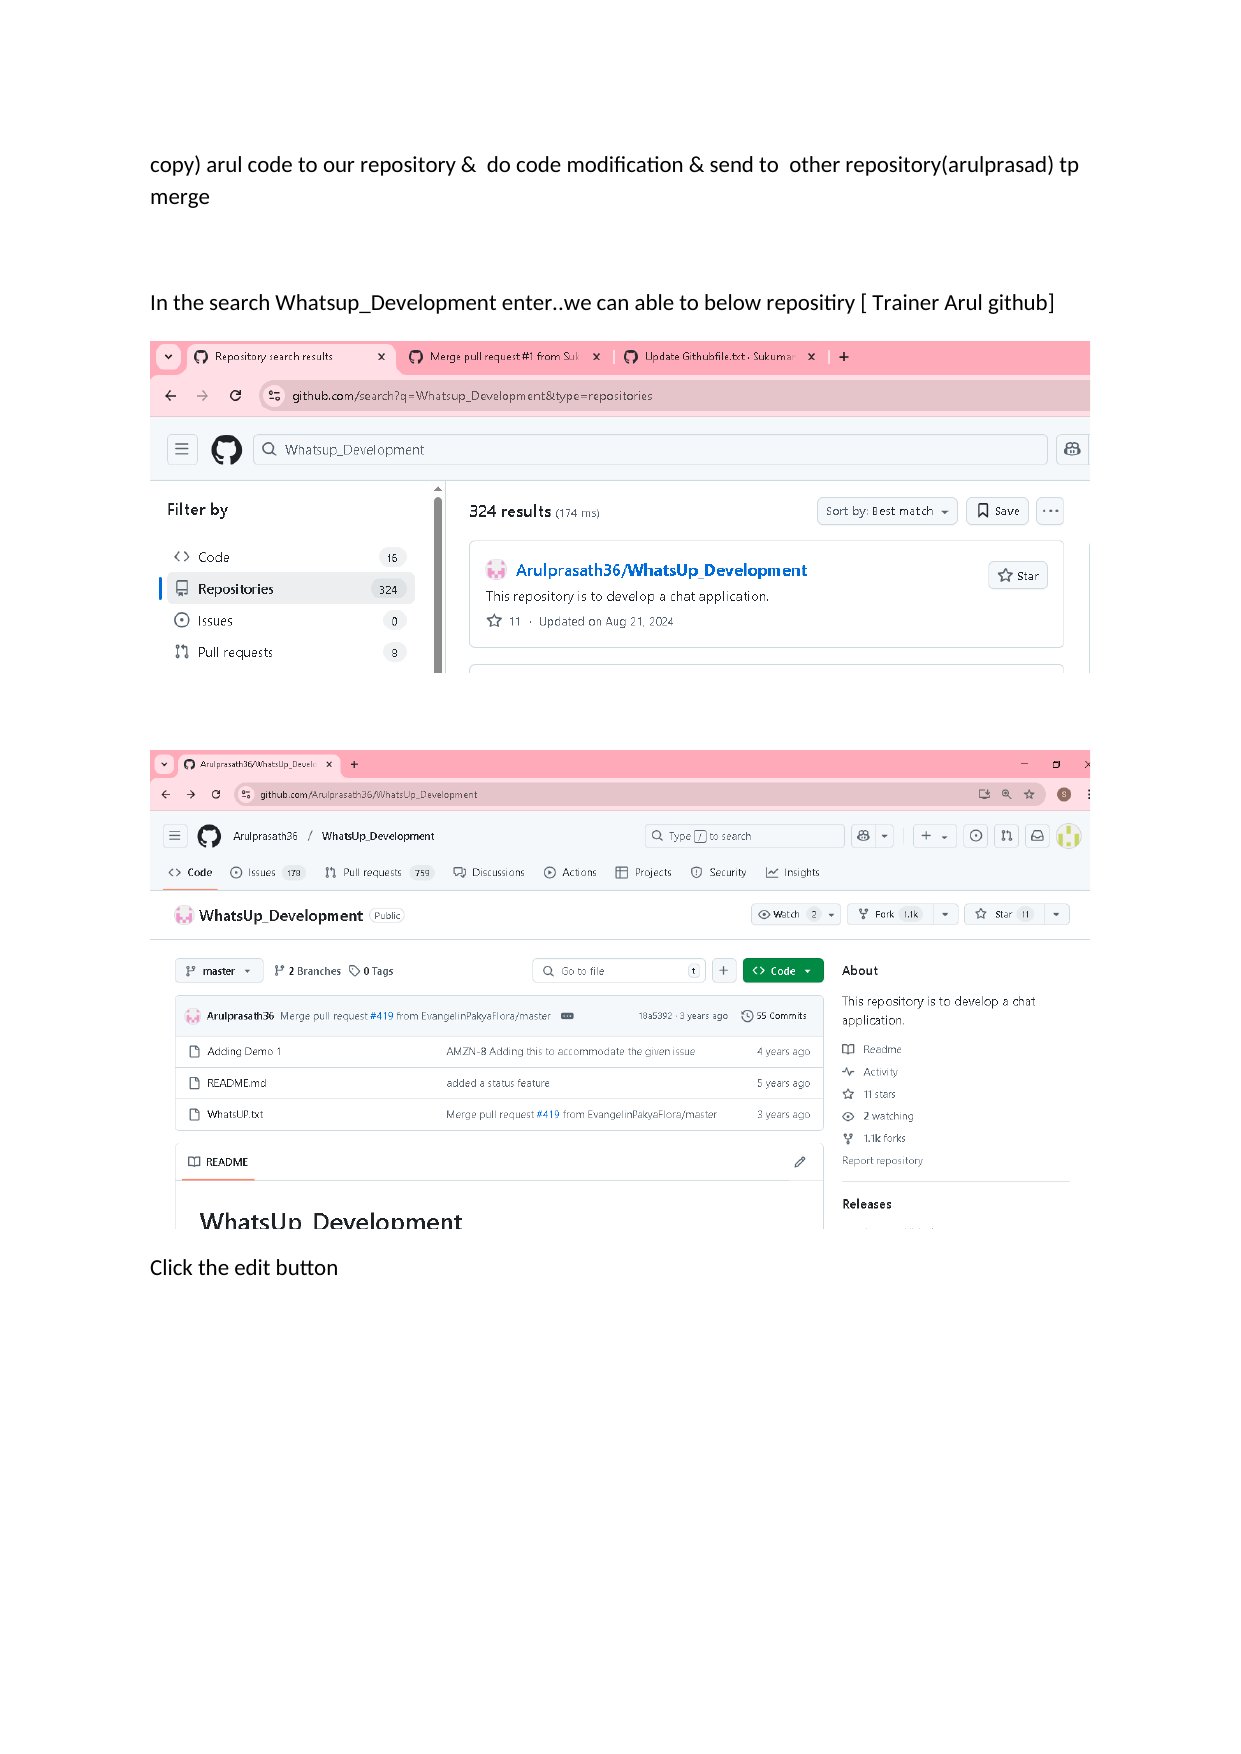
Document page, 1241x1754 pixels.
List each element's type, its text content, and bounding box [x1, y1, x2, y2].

picture [150, 341, 1091, 673]
text Click the edit button [150, 1253, 1090, 1282]
picture [150, 750, 1091, 1229]
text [150, 150, 1090, 210]
text In the search Whatsup_Development enter..we can able to below repositiry [ Trainer Arul github] [150, 288, 1090, 316]
